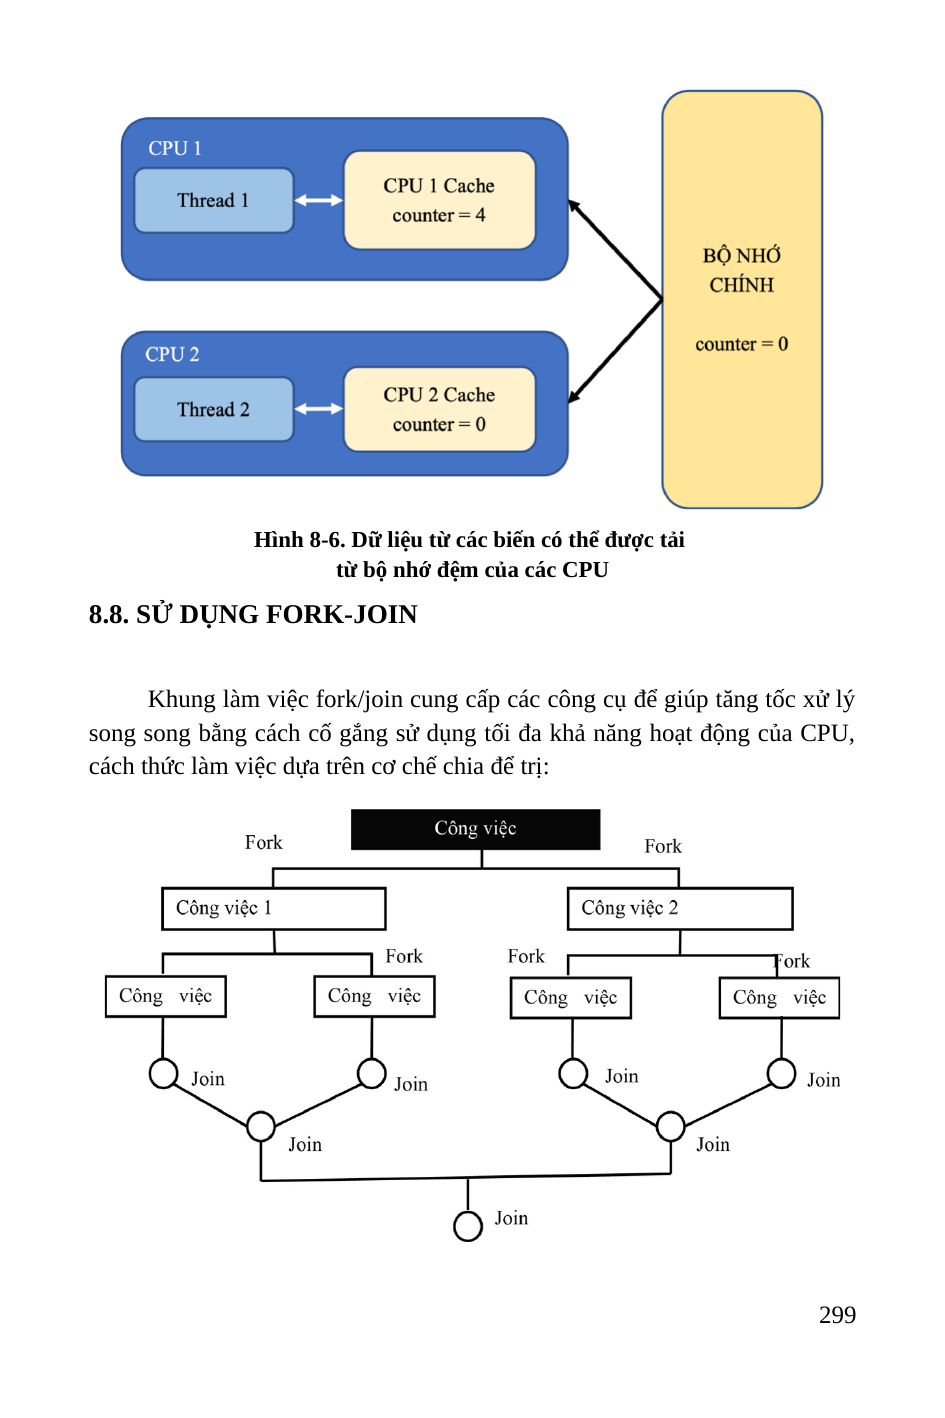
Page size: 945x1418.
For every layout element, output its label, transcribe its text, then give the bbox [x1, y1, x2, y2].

text Khung làm việc fork/join cung cấp các công cụ để giúp tăng tốc xử lý song song bằng cách cố gắng sử dụng tối đa khả năng hoạt động của CPU, cách thức làm việc dựa trên cơ chế chia để trị: [89, 684, 856, 780]
picture [104, 809, 841, 1242]
picture [120, 88, 826, 511]
text Hình 8-6. Dữ liệu từ các biến có thể được tải từ bộ nhớ đệm của các CPU [89, 526, 856, 583]
subtitle 8.8. SỬ DỤNG FORK-JOIN [89, 598, 856, 629]
